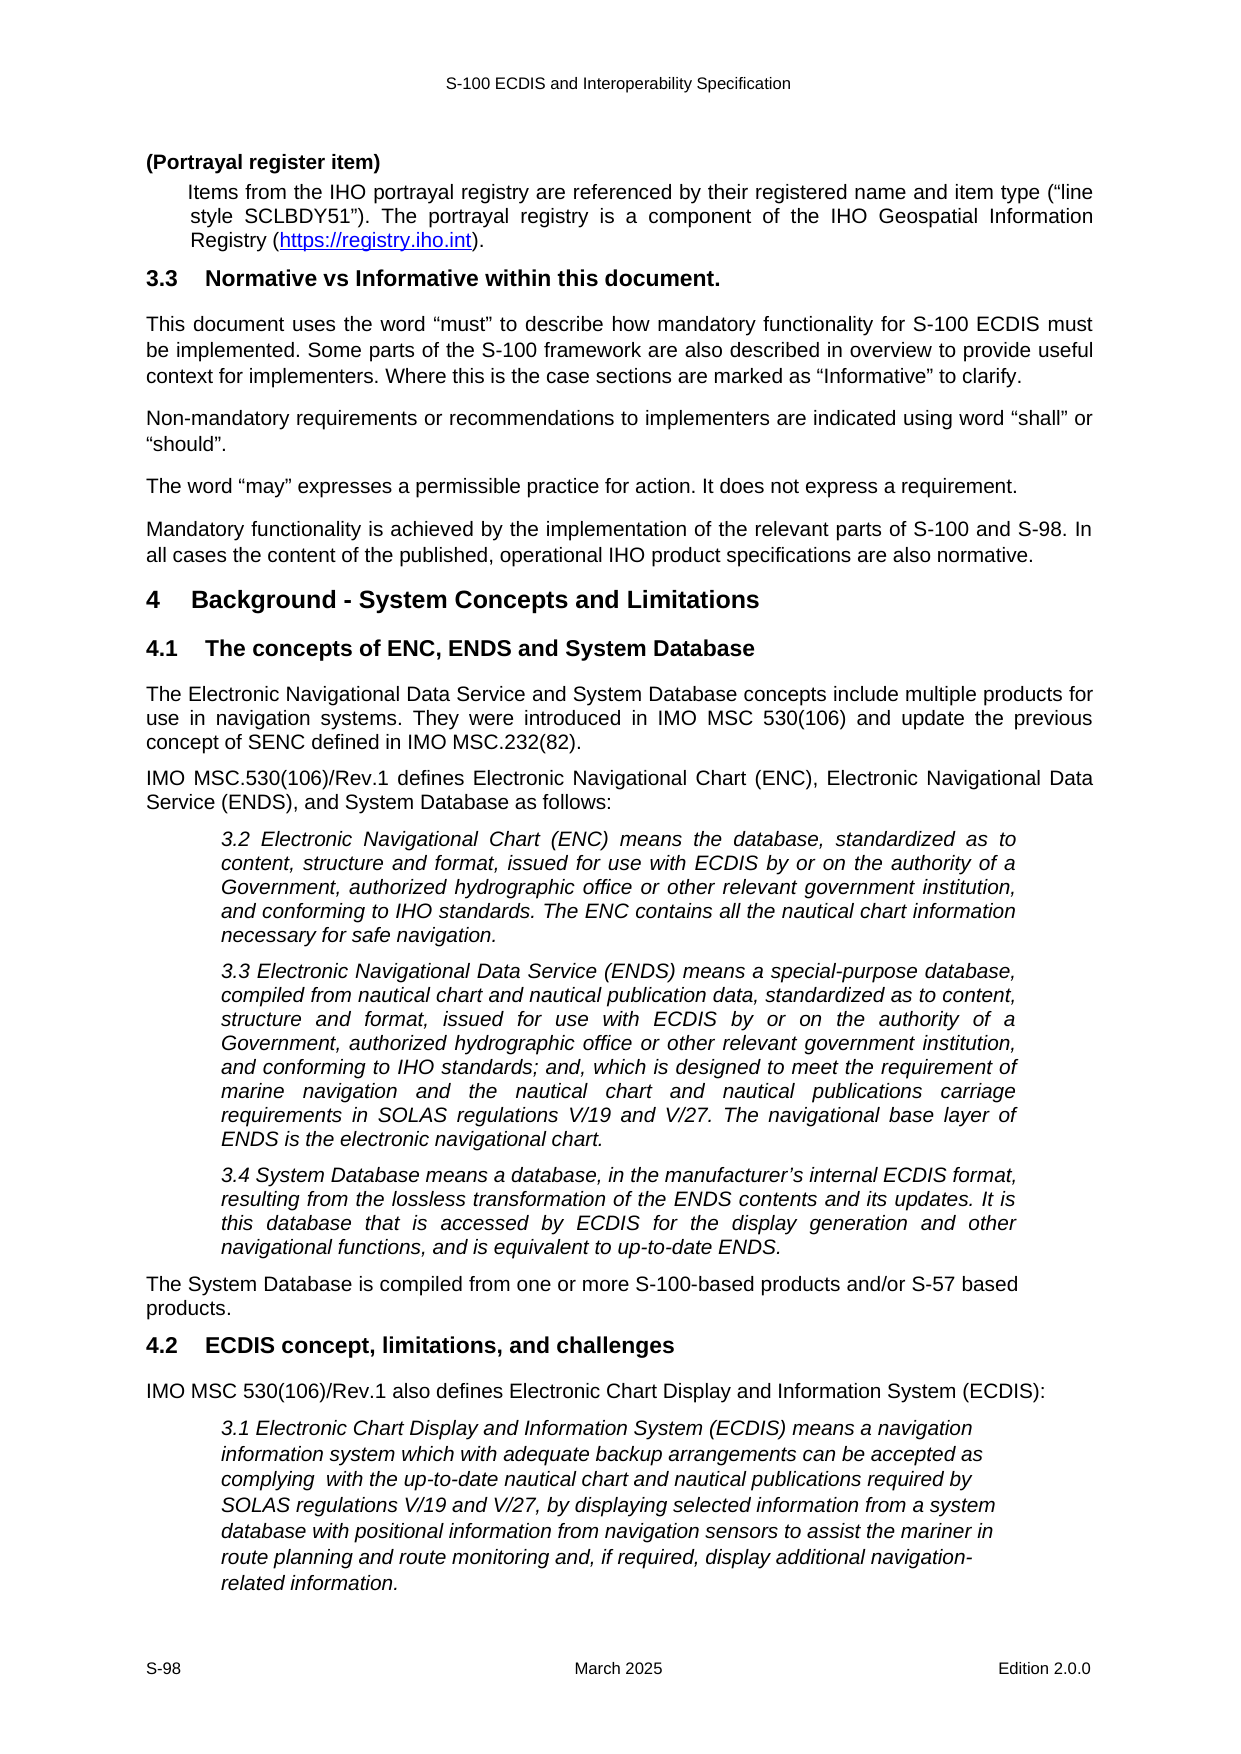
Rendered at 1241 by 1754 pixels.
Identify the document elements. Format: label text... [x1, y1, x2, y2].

text 3.1 Electronic Chart Display and Information System (ECDIS) means a navigation information system which with adequate backup arrangements can be accepted as complying with the up-to-date nautical chart and nautical publications required by SOLAS regulations V/19 and V/27, by displaying selected information from a system database with positional information from navigation sensors to assist the mariner in route planning and route monitoring and, if required, display additional navigation-related information. [221, 1416, 1019, 1594]
text 3.4 System Database means a database, in the manufacturer’s internal ECDIS format, resulting from the lossless transformation of the ENDS contents and its updates. It is this database that is accessed by ECDIS for the display generation and other navigational functions, and is equivalent to up-to-date ENDS. [221, 1163, 1019, 1259]
text Mandatory functionality is achieved by the implementation of the relevant parts of S-100 and S-98. In all cases the content of the published, operational IHO product specifications are also normative. [146, 517, 1094, 567]
text 3.3 Electronic Navigational Data Service (ENDS) means a special-purpose database, compiled from nautical chart and nautical publication data, standardized as to content, structure and format, issued for use with ECDIS by or on the authority of a Government, authorized hydrographic office or other relevant government institution, and conforming to IHO standards; and, which is designed to meet the requirement of marine navigation and the nautical chart and nautical publications carriage requirements in SOLAS regulations V/19 and V/27. The navigational base layer of ENDS is the electronic navigational chart. [221, 959, 1019, 1151]
text IMO MSC 530(106)/Rev.1 also defines Electronic Chart Display and Information System (ECDIS): [146, 1379, 1094, 1403]
text The System Database is compiled from one or more S-100-based products and/or S-57 based products. [146, 1271, 1019, 1319]
text 3.2 Electronic Navigational Chart (ENC) means the database, standardized as to content, structure and format, issued for use with ECDIS by or on the authority of a Government, authorized hydrographic office or other relevant government institution, and conforming to IHO standards. The ENC contains all the nautical chart information necessary for safe navigation. [221, 827, 1019, 946]
subtitle The concepts of ENC, ENDS and System Database [146, 635, 1094, 661]
text Non-mandatory requirements or recommendations to implementers are indicated using word “shall” or “should”. [146, 406, 1094, 456]
text This document uses the word “must” to describe how mandatory functionality for S-100 ECDIS must be implemented. Some parts of the S-100 framework are also described in overview to provide useful context for implementers. Where this is the case sections are marked as “Informative” to clarify. [146, 312, 1094, 387]
text The Electronic Navigational Data Service and System Database concepts include multiple products for use in navigation systems. They were introduced in IMO MSC 530(106) and update the previous concept of SENC defined in IMO MSC.232(82). [146, 682, 1094, 754]
text The word “may” expresses a permissible practice for action. It does not express a requirement. [146, 474, 1094, 498]
text IMO MSC.530(106)/Rev.1 defines Electronic Navigational Chart (ENC), Electronic Navigational Data Service (ENDS), and System Database as follows: [146, 766, 1094, 814]
text (Portrayal register item) [146, 150, 1094, 174]
subtitle ECDIS concept, limitations, and challenges [146, 1332, 1094, 1358]
subtitle Background - System Concepts and Limitations [146, 585, 1094, 614]
subtitle Normative vs Informative within this document. [146, 264, 1094, 291]
text Items from the IHO portrayal registry are referenced by their registered name and item type (“line style SCLBDY51”). The portrayal registry is a component of the IHO Geospatial Information Registry (https://registry.iho.int). [187, 180, 1094, 252]
